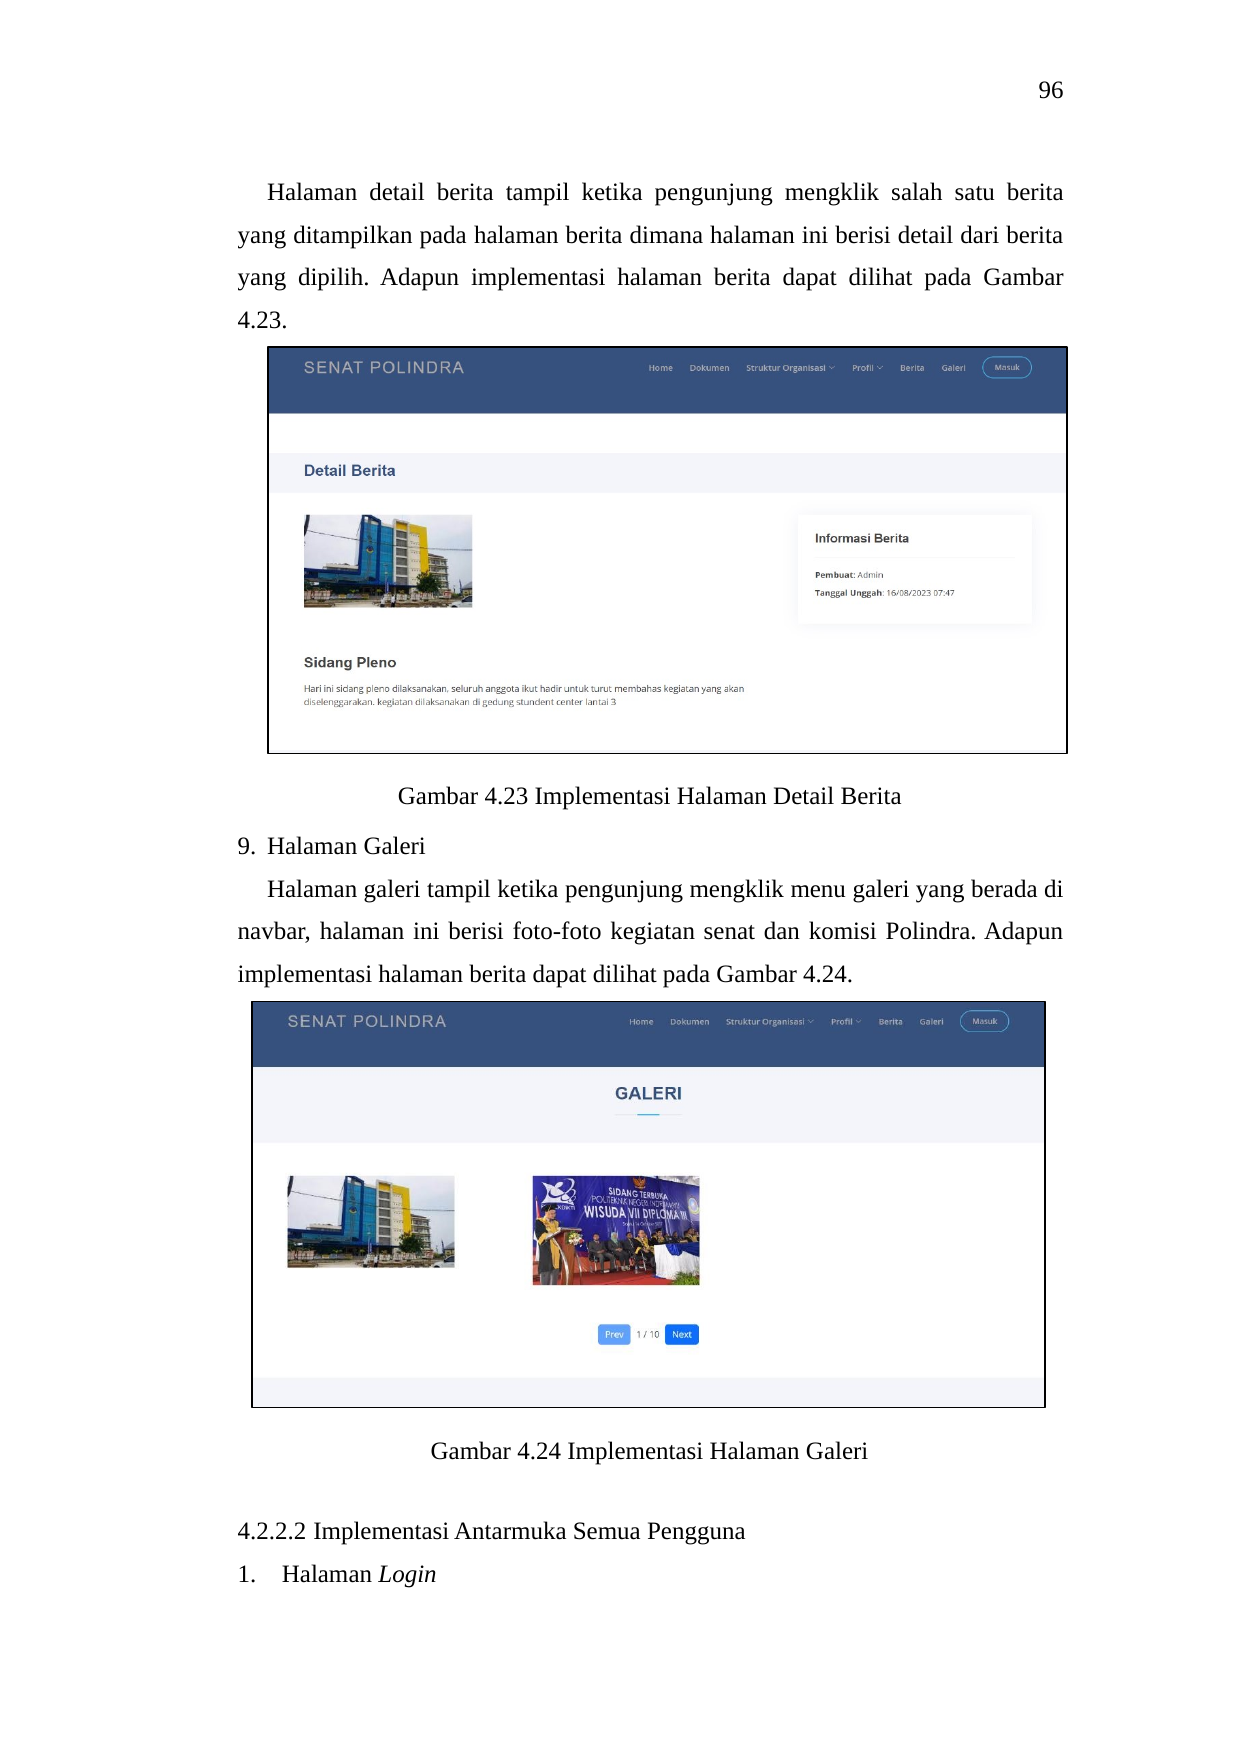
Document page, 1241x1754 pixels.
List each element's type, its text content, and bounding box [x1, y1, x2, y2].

subtitle 4.2.2.2 Implementasi Antarmuka Semua Pengguna [237, 1516, 1064, 1545]
text Gambar 4.24 Implementasi Halaman Galeri [244, 1436, 1054, 1464]
text Halaman galeri tampil ketika pengunjung mengklik menu galeri yang berada di navbar, halaman ini berisi foto-foto kegiatan senat dan komisi Polindra. Adapun implementasi halaman berita dapat dilihat pada Gambar 4.24. [237, 874, 1064, 988]
picture [269, 348, 1066, 753]
text Gambar 4.23 Implementasi Halaman Detail Berita [244, 781, 1055, 810]
list Halaman Galeri [237, 831, 1064, 860]
text Halaman detail berita tampil ketika pengunjung mengklik salah satu berita yang ditampilkan pada halaman berita dimana halaman ini berisi detail dari berita yang dipilih. Adapun implementasi halaman berita dapat dilihat pada Gambar 4.23. [237, 177, 1064, 333]
picture [253, 1002, 1044, 1407]
list Halaman Login [237, 1559, 1064, 1588]
